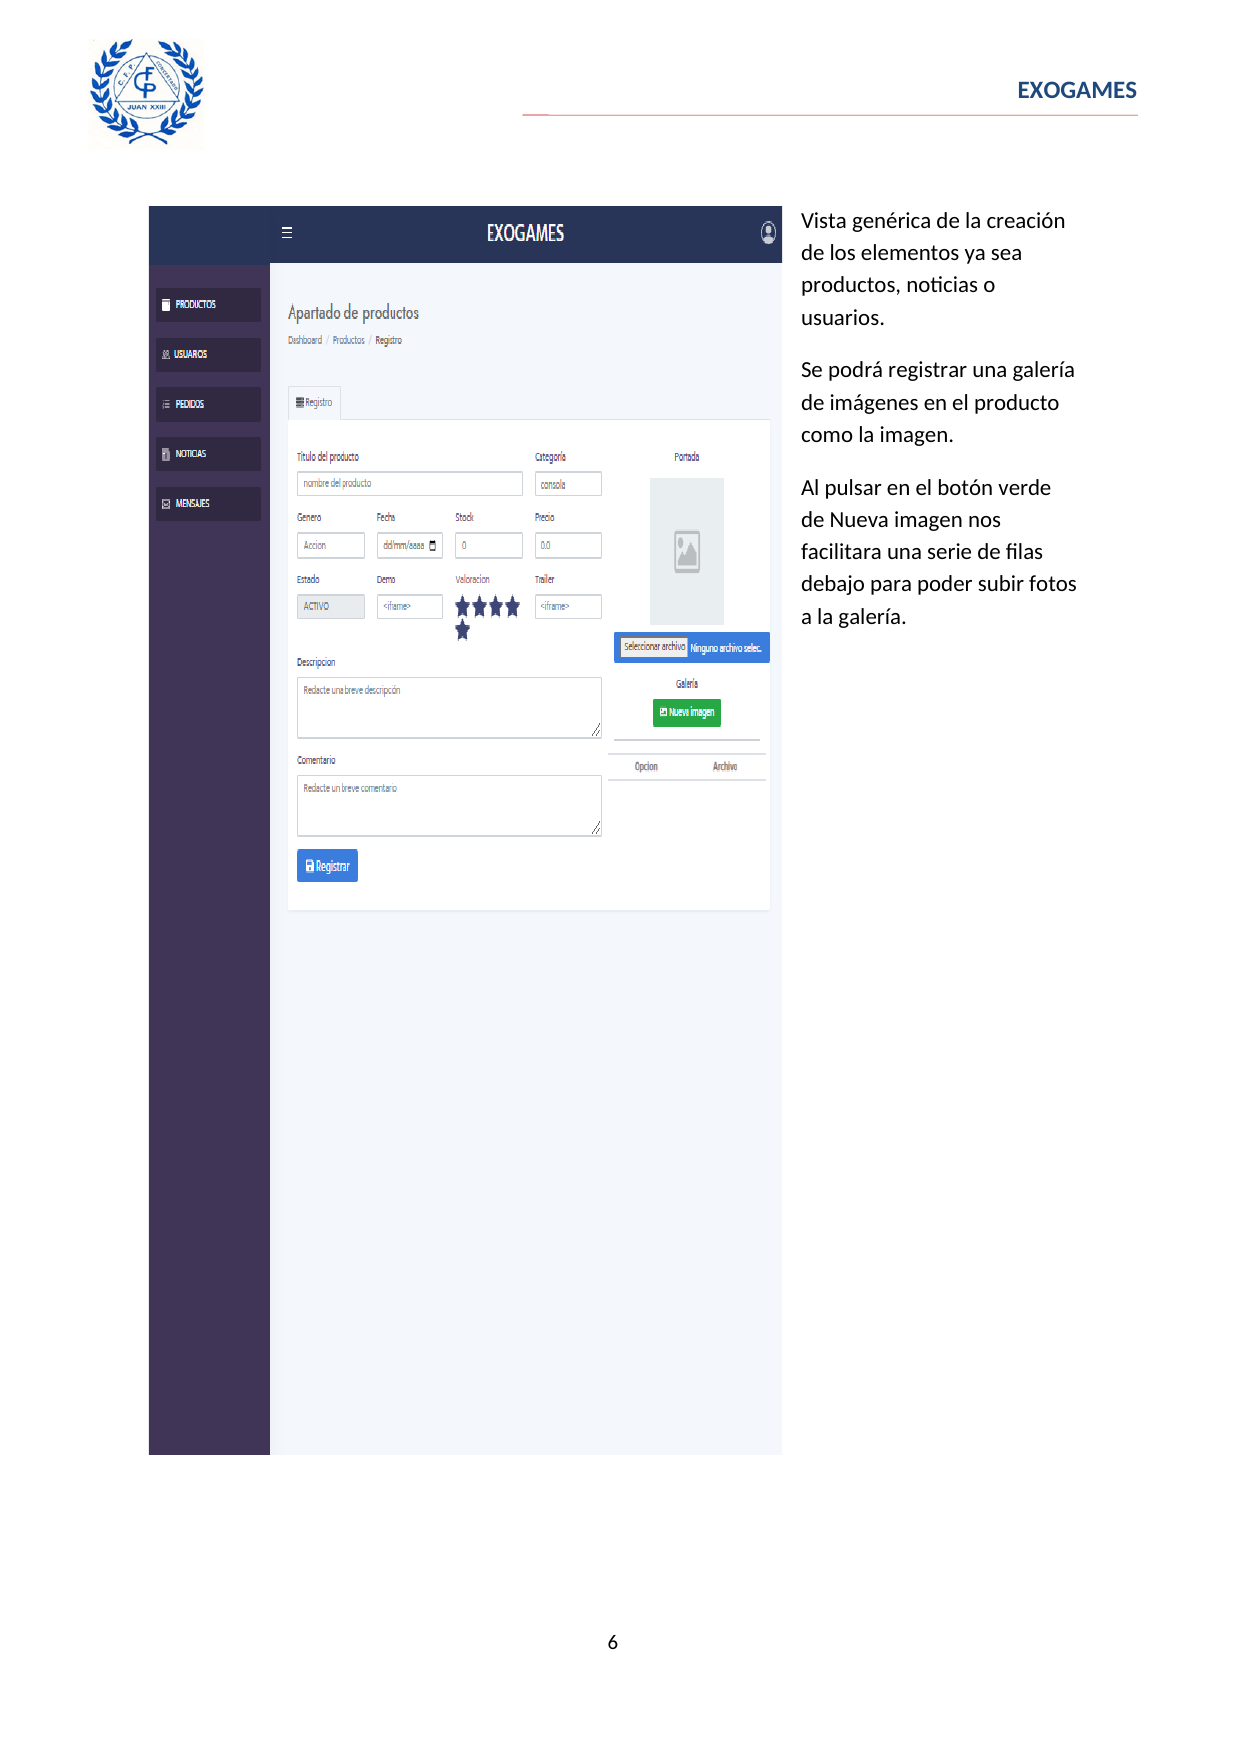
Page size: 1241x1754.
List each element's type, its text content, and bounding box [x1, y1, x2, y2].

picture [147, 206, 782, 1453]
picture [87, 39, 206, 152]
text Se podrá registrar una galería de imágenes en el producto como la imagen. [782, 356, 1078, 448]
text Al pulsar en el botón verde de Nueva imagen nos facilitara una serie de filas debajo para poder subir fotos a la galería. [782, 473, 1078, 630]
text Vista genérica de la creación de los elementos ya sea productos, noticias o usuarios. [782, 206, 1078, 331]
